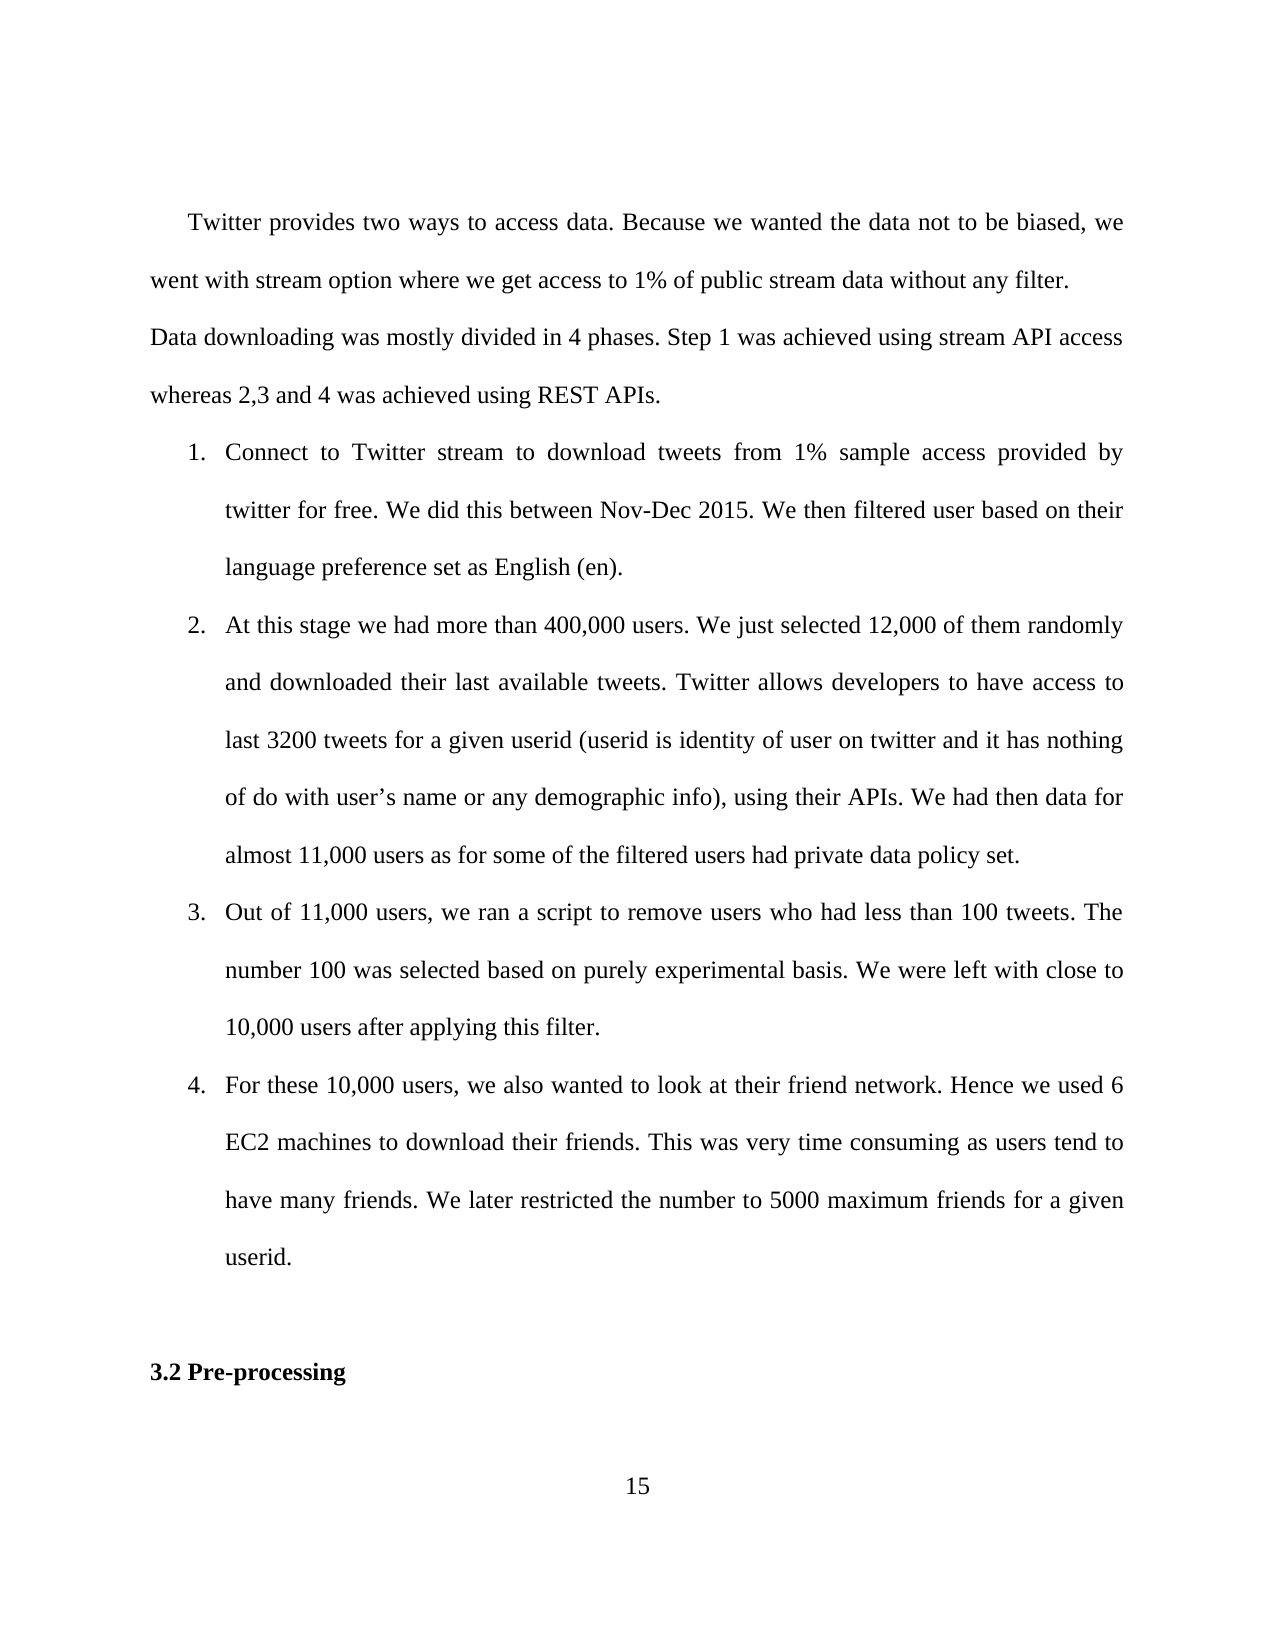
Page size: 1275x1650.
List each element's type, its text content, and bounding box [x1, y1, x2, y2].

text 3.2 Pre-processing [150, 1357, 1125, 1386]
text Data downloading was mostly divided in 4 phases. Step 1 was achieved using stream API access whereas 2,3 and 4 was achieved using REST APIs. [150, 322, 1125, 409]
list Out of 11,000 users, we ran a script to remove users who had less than 100 tweets. The number 100 was selected based on purely experimental basis. We were left with close to 10,000 users after applying this filter. [187, 897, 1125, 1041]
list For these 10,000 users, we also wanted to look at their friend network. Hence we used 6 EC2 machines to download their friends. This was very time consuming as users tend to have many friends. We later restricted the number to 5000 maximum friends for a given userid. [187, 1070, 1125, 1271]
list At this stage we had more than 400,000 users. We just selected 12,000 of them randomly and downloaded their last available tweets. Twitter allows developers to have access to last 3200 tweets for a given userid (userid is identity of user on twitter and it has nothing of do with user’s name or any demographic info), using their APIs. We had then data for almost 11,000 users as for some of the filtered users had private data policy set. [187, 610, 1125, 869]
text Twitter provides two ways to access data. Because we wanted the data not to be biased, we went with stream option where we get access to 1% of public stream data without any filter. [150, 207, 1125, 294]
list Connect to Twitter stream to download tweets from 1% sample access provided by twitter for free. We did this between Nov-Dec 2015. We then filtered user based on their language preference set as English (en). [187, 437, 1125, 581]
